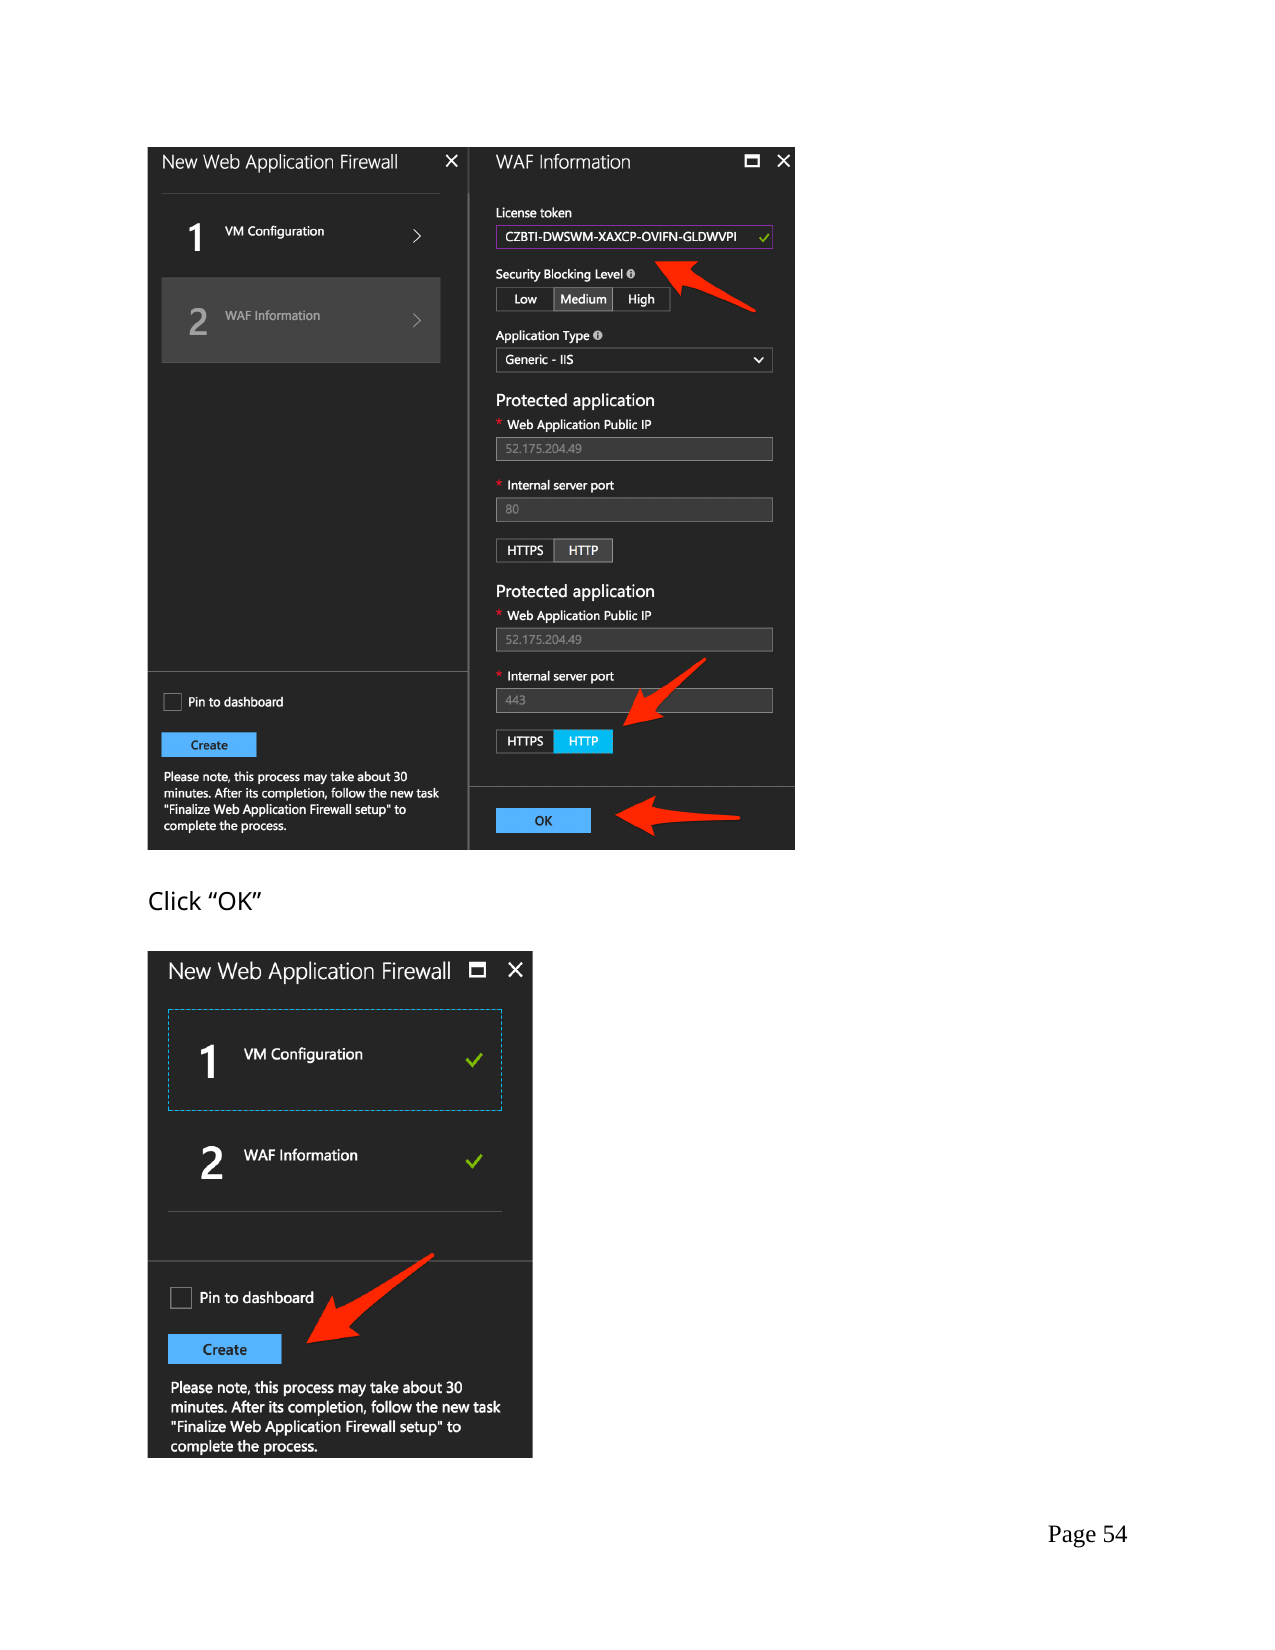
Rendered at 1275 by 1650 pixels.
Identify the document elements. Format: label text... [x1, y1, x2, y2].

text Click “OK” [148, 883, 1127, 917]
picture [147, 951, 533, 1458]
picture [147, 147, 795, 850]
